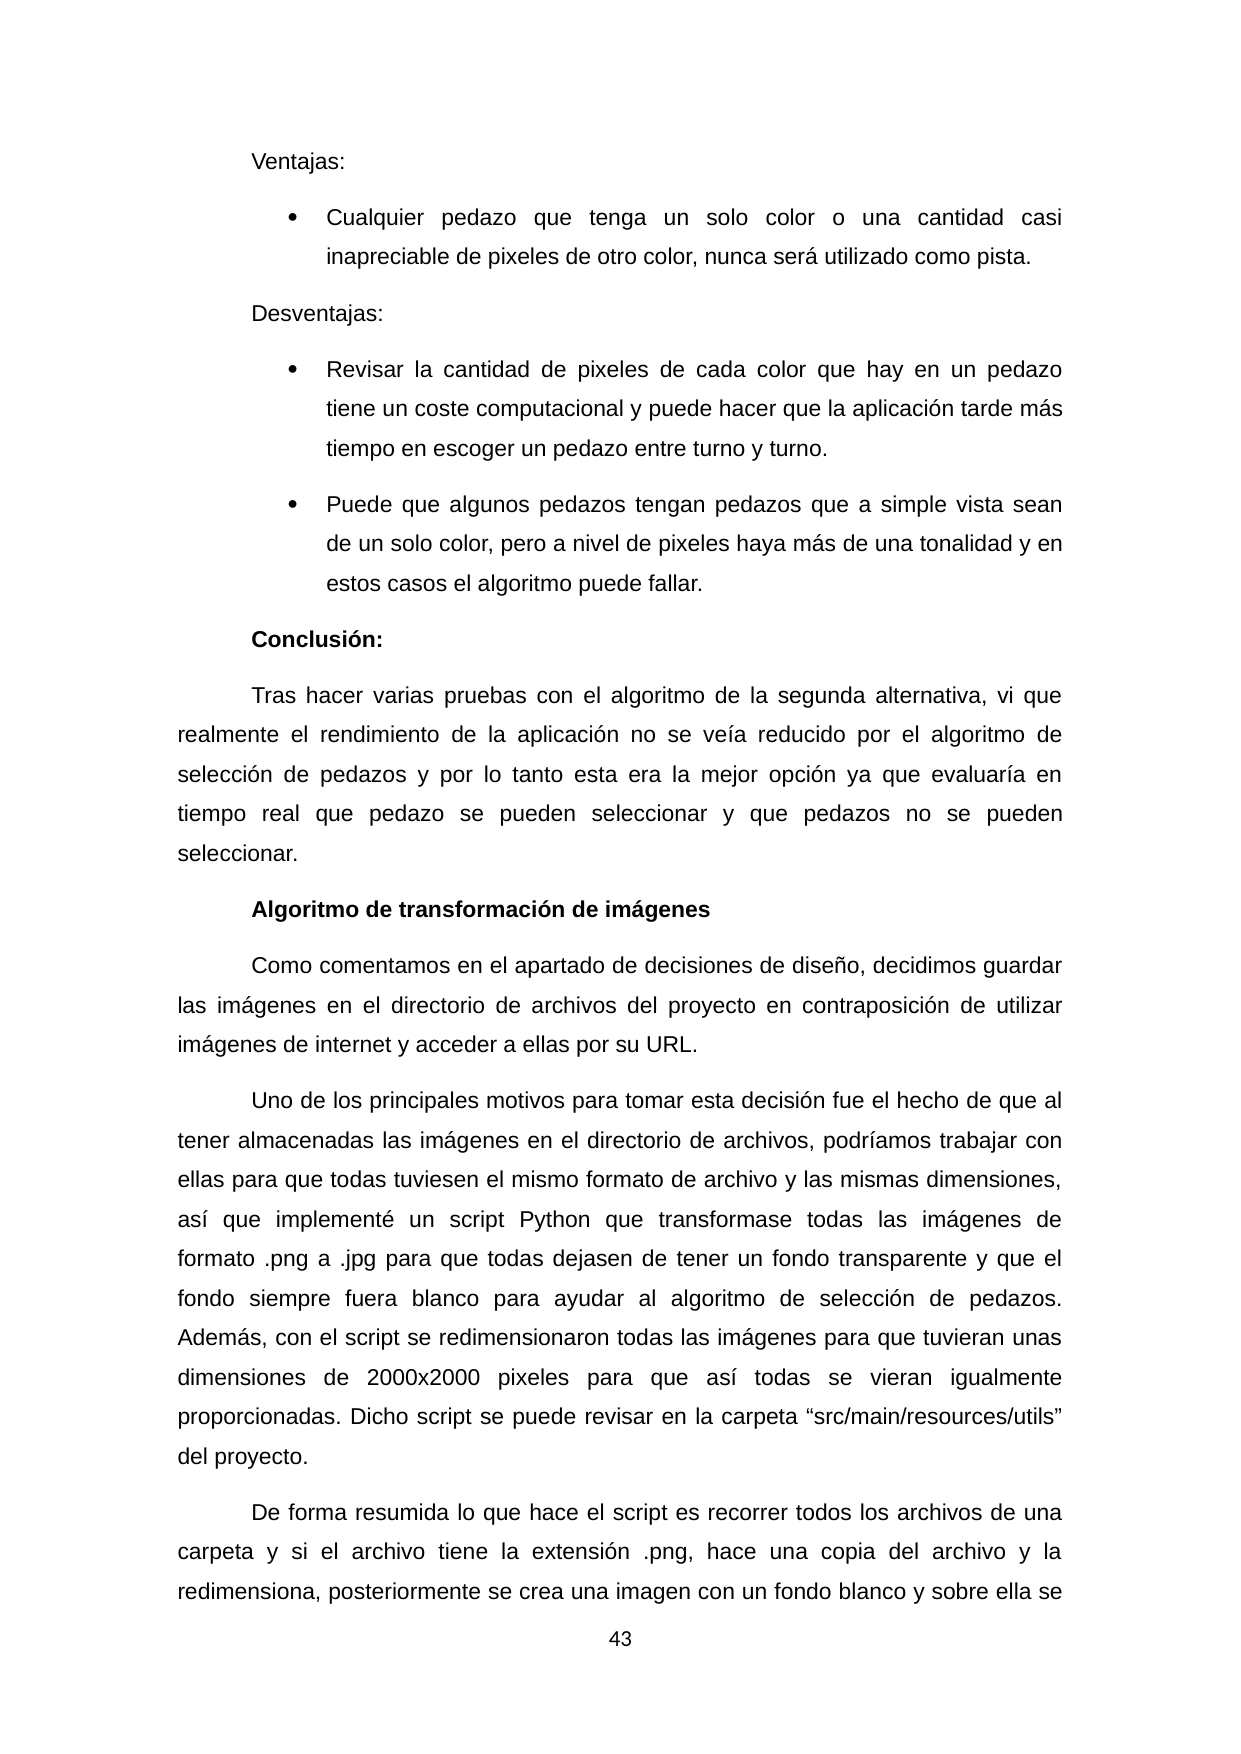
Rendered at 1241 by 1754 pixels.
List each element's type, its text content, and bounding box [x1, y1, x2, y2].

text Algoritmo de transformación de imágenes [177, 896, 1063, 922]
text Como comentamos en el apartado de decisiones de diseño, decidimos guardar las imágenes en el directorio de archivos del proyecto en contraposición de utilizar imágenes de internet y acceder a ellas por su URL. [177, 952, 1063, 1057]
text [177, 1499, 1063, 1604]
text Tras hacer varias pruebas con el algoritmo de la segunda alternativa, vi que realmente el rendimiento de la aplicación no se veía reducido por el algoritmo de selección de pedazos y por lo tanto esta era la mejor opción ya que evaluaría en tiempo real que pedazo se pueden seleccionar y que pedazos no se pueden seleccionar. [177, 682, 1063, 866]
text Ventajas: [177, 148, 1063, 174]
list Cualquier pedazo que tenga un solo color o una cantidad casi inapreciable de pixeles de otro color, nunca será utilizado como pista. [288, 204, 1063, 270]
list Puede que algunos pedazos tengan pedazos que a simple vista sean de un solo color, pero a nivel de pixeles haya más de una tonalidad y en estos casos el algoritmo puede fallar. [288, 491, 1063, 596]
text Uno de los principales motivos para tomar esta decisión fue el hecho de que al tener almacenadas las imágenes en el directorio de archivos, podríamos trabajar con ellas para que todas tuviesen el mismo formato de archivo y las mismas dimensiones, así que implementé un script Python que transformase todas las imágenes de formato .png a .jpg para que todas dejasen de tener un fondo transparente y que el fondo siempre fuera blanco para ayudar al algoritmo de selección de pedazos. Además, con el script se redimensionaron todas las imágenes para que tuvieran unas dimensiones de 2000x2000 pixeles para que así todas se vieran igualmente proporcionadas. Dicho script se puede revisar en la carpeta “src/main/resources/utils” del proyecto. [177, 1087, 1063, 1469]
text Desventajas: [177, 299, 1063, 326]
text Conclusión: [177, 626, 1063, 652]
list Revisar la cantidad de pixeles de cada color que hay en un pedazo tiene un coste computacional y puede hacer que la aplicación tarde más tiempo en escoger un pedazo entre turno y turno. [288, 356, 1063, 461]
